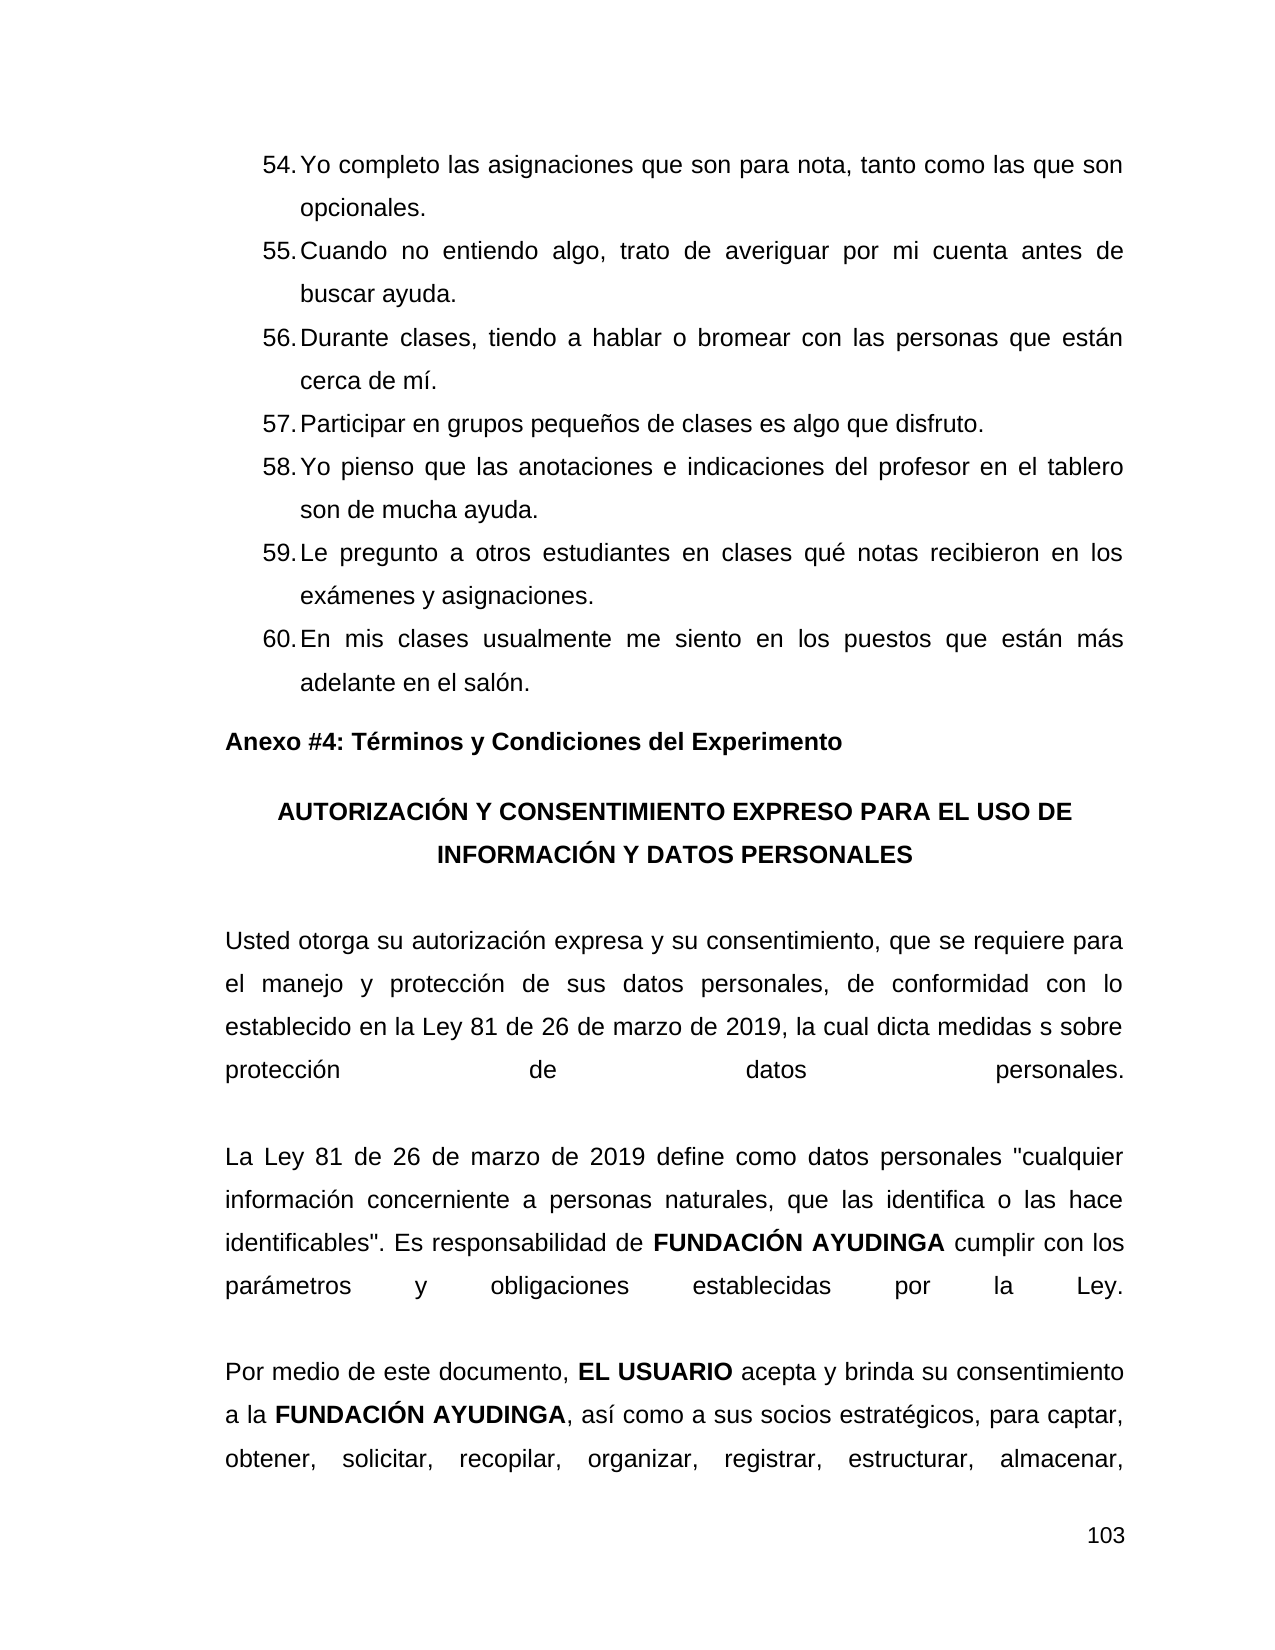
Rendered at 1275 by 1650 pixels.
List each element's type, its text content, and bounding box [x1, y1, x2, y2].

list Cuando no entiendo algo, trato de averiguar por mi cuenta antes de buscar ayuda. [262, 236, 1125, 308]
list Le pregunto a otros estudiantes en clases qué notas recibieron en los exámenes y asignaciones. [262, 538, 1125, 610]
list Yo completo las asignaciones que son para nota, tanto como las que son opcionales. [262, 150, 1125, 222]
list Yo pienso que las anotaciones e indicaciones del profesor en el tablero son de mucha ayuda. [262, 452, 1125, 524]
list Durante clases, tiendo a hablar o bromear con las personas que están cerca de mí. [262, 322, 1125, 394]
subtitle Anexo #4: Términos y Condiciones del Experimento [225, 727, 1125, 756]
text AUTORIZACIÓN Y CONSENTIMIENTO EXPRESO PARA EL USO DE INFORMACIÓN Y DATOS PERSONALES [225, 756, 1125, 869]
list Participar en grupos pequeños de clases es algo que disfruto. [262, 409, 1125, 437]
list En mis clases usualmente me siento en los puestos que están más adelante en el salón. [262, 624, 1125, 696]
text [225, 883, 1125, 1472]
